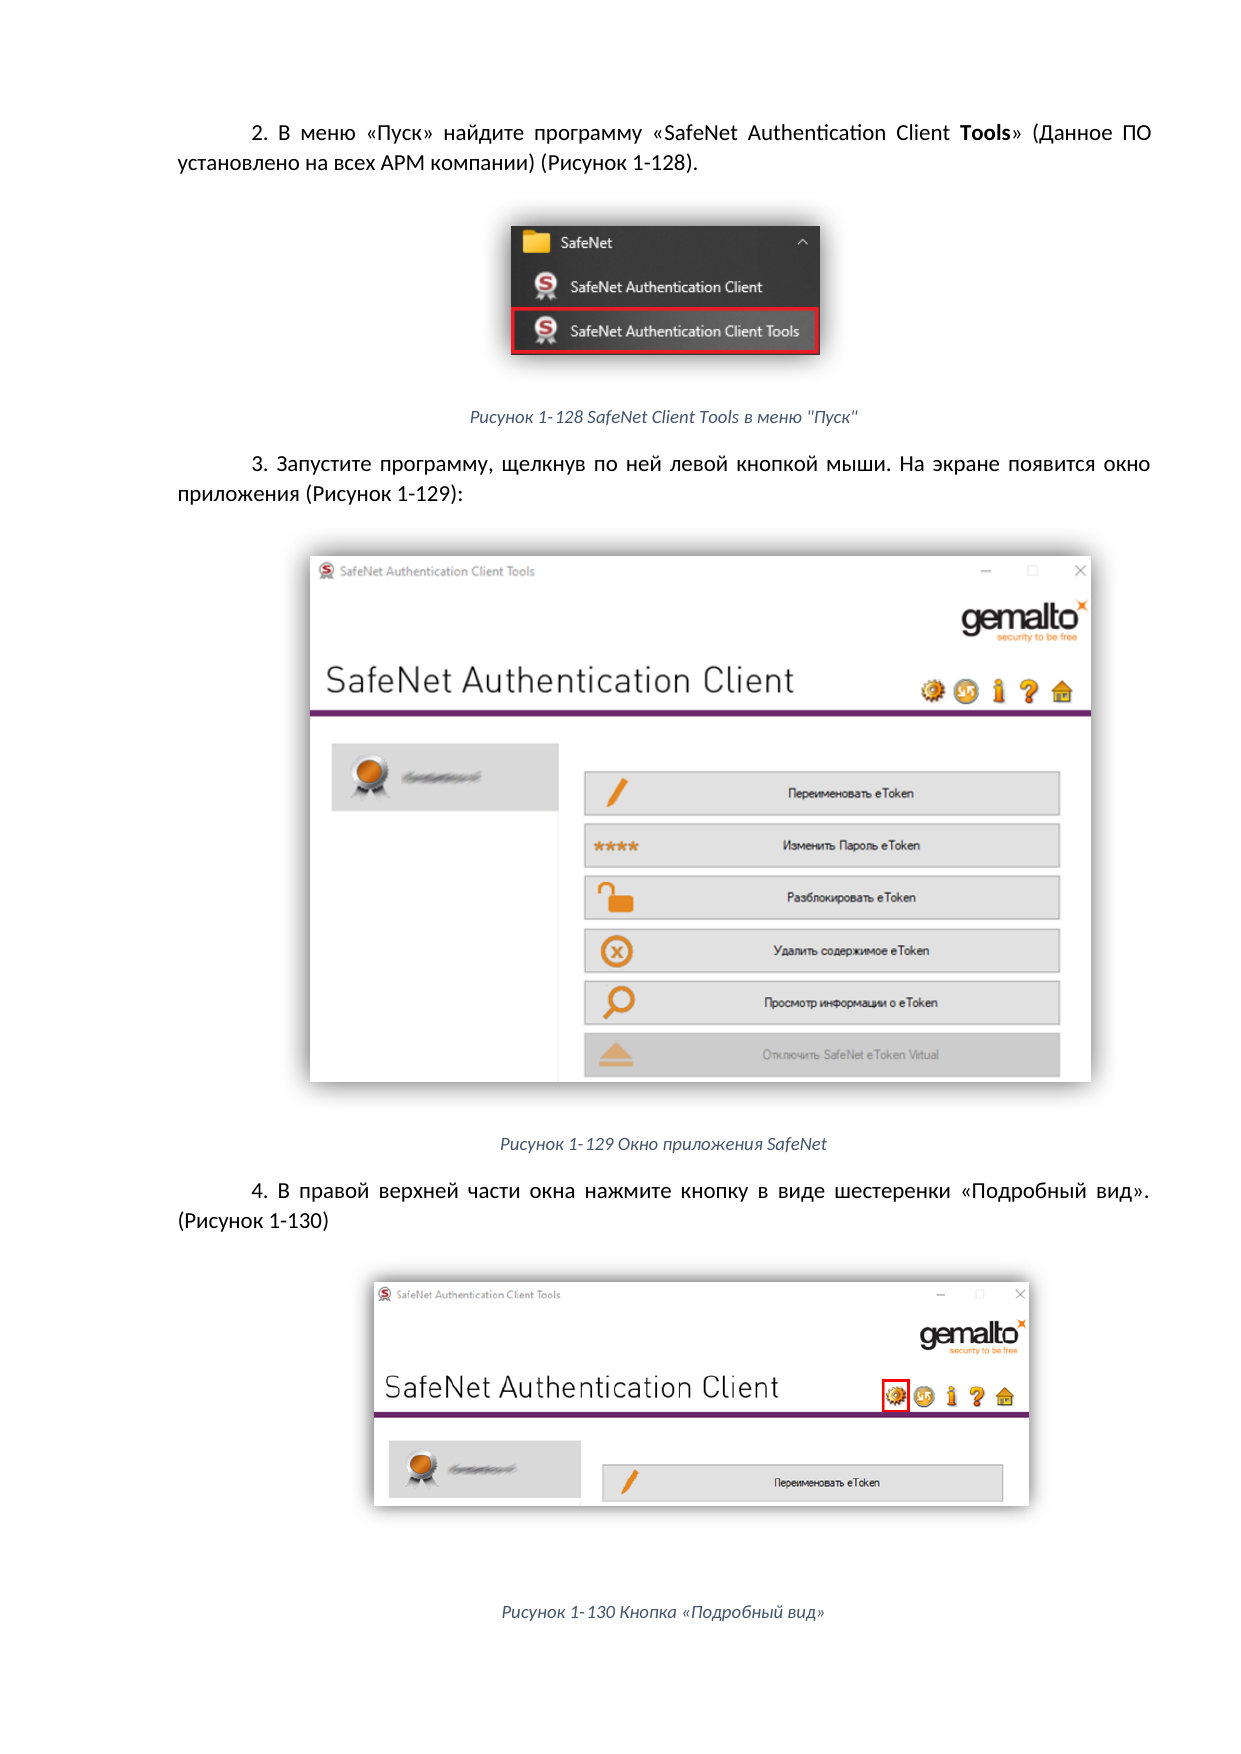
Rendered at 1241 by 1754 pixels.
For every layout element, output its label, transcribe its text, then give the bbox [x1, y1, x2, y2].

picture [511, 226, 820, 355]
picture [344, 1253, 1058, 1535]
picture [310, 556, 1091, 1082]
